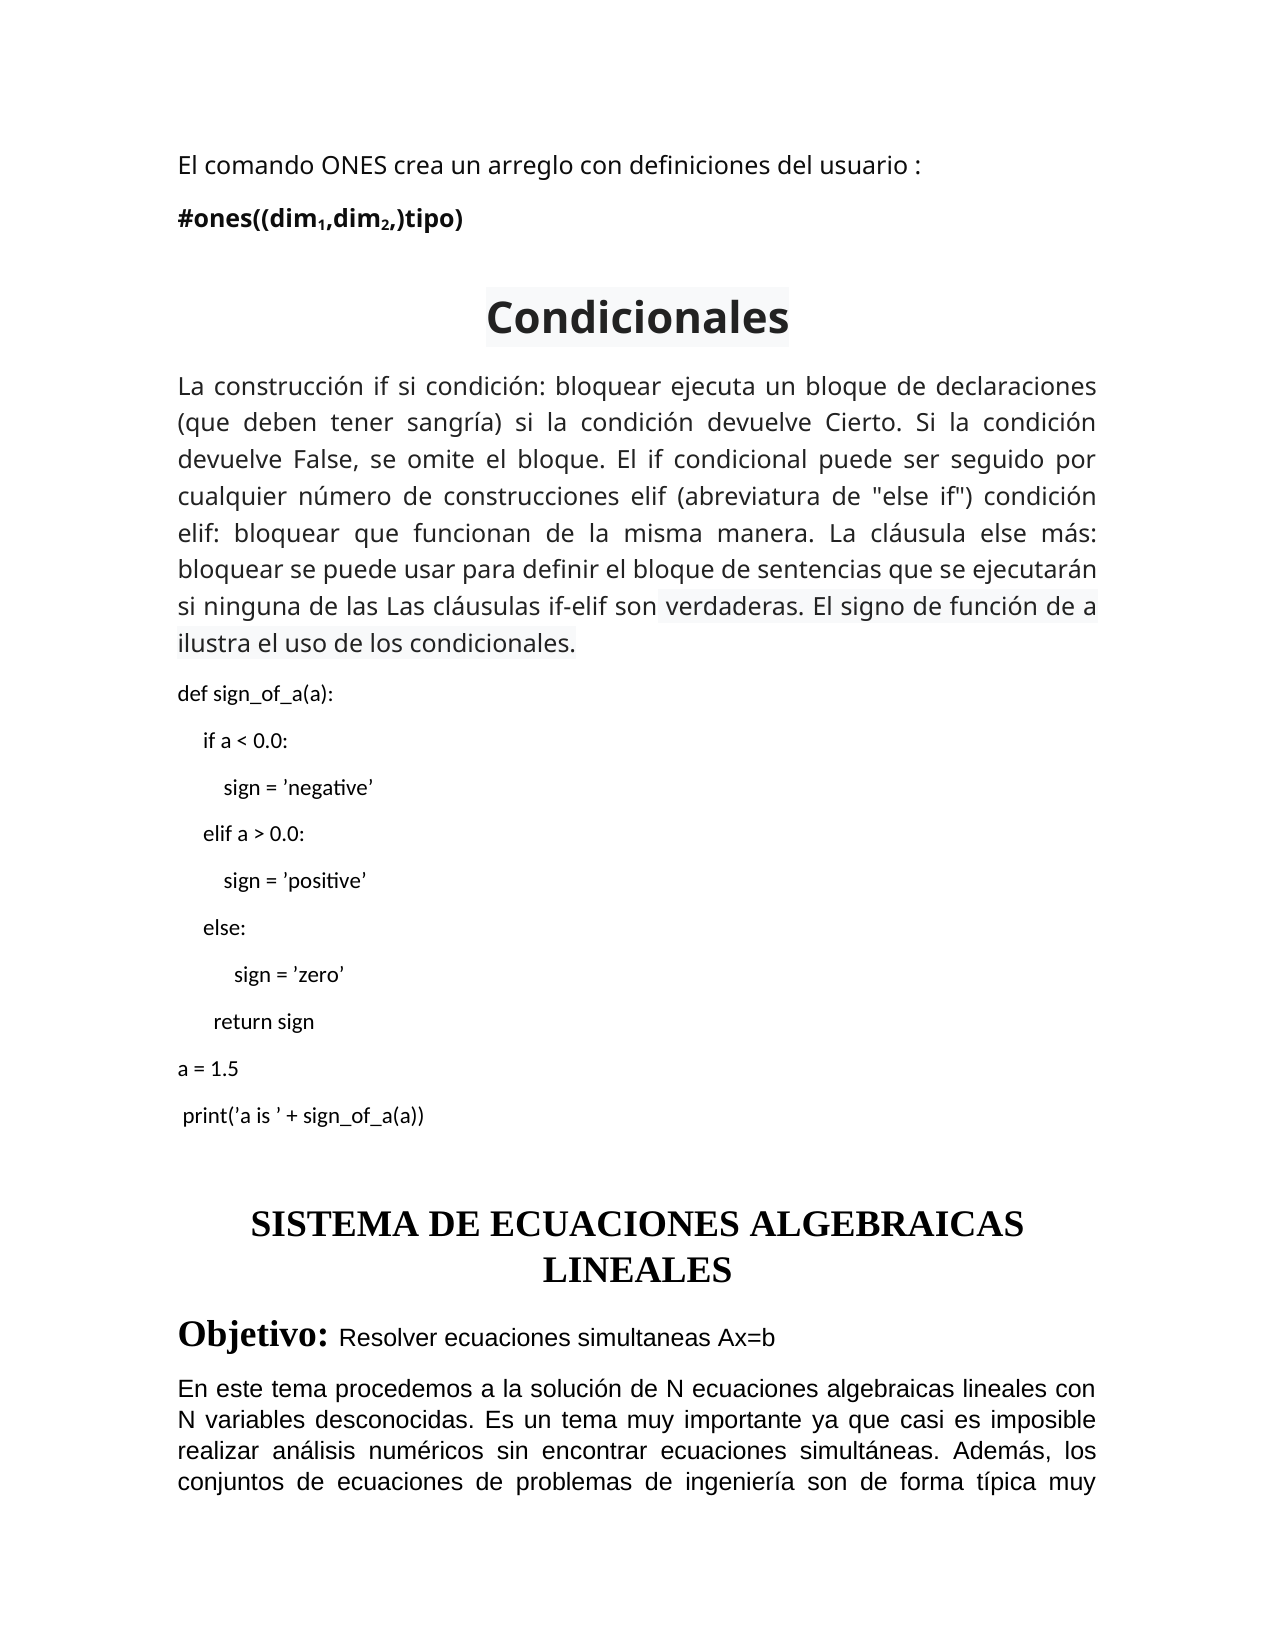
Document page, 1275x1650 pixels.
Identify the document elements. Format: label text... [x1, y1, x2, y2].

text else: [177, 913, 1098, 941]
text sign = ’negative’ [177, 773, 1098, 801]
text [177, 1374, 1098, 1496]
text Condicionales [177, 254, 1098, 347]
text SISTEMA DE ECUACIONES ALGEBRAICAS LINEALES [177, 1201, 1098, 1291]
text #ones((dim1,dim2,)tipo) [177, 201, 1098, 235]
text print(’a is ’ + sign_of_a(a)) [177, 1101, 1098, 1129]
text La construcción if si condición: bloquear ejecuta un bloque de declaraciones (que deben tener sangría) si la condición devuelve Cierto. Si la condición devuelve False, se omite el bloque. El if condicional puede ser seguido por cualquier número de construcciones elif (abreviatura de "else if") condición elif: bloquear que funcionan de la misma manera. La cláusula else más: bloquear se puede usar para definir el bloque de sentencias que se ejecutarán si ninguna de las Las cláusulas if-elif son verdaderas. El signo de función de a ilustra el uso de los condicionales. [177, 368, 1098, 659]
text if a < 0.0: [177, 726, 1098, 754]
text sign = ’positive’ [177, 866, 1098, 894]
text return sign [177, 1007, 1098, 1035]
text elif a > 0.0: [177, 819, 1098, 848]
text sign = ’zero’ [177, 960, 1098, 988]
text def sign_of_a(a): [177, 679, 1098, 707]
text El comando ONES crea un arreglo con definiciones del usuario : [177, 148, 1098, 182]
text a = 1.5 [177, 1054, 1098, 1082]
text Objetivo: Resolver ecuaciones simultaneas Ax=b [177, 1311, 1098, 1354]
